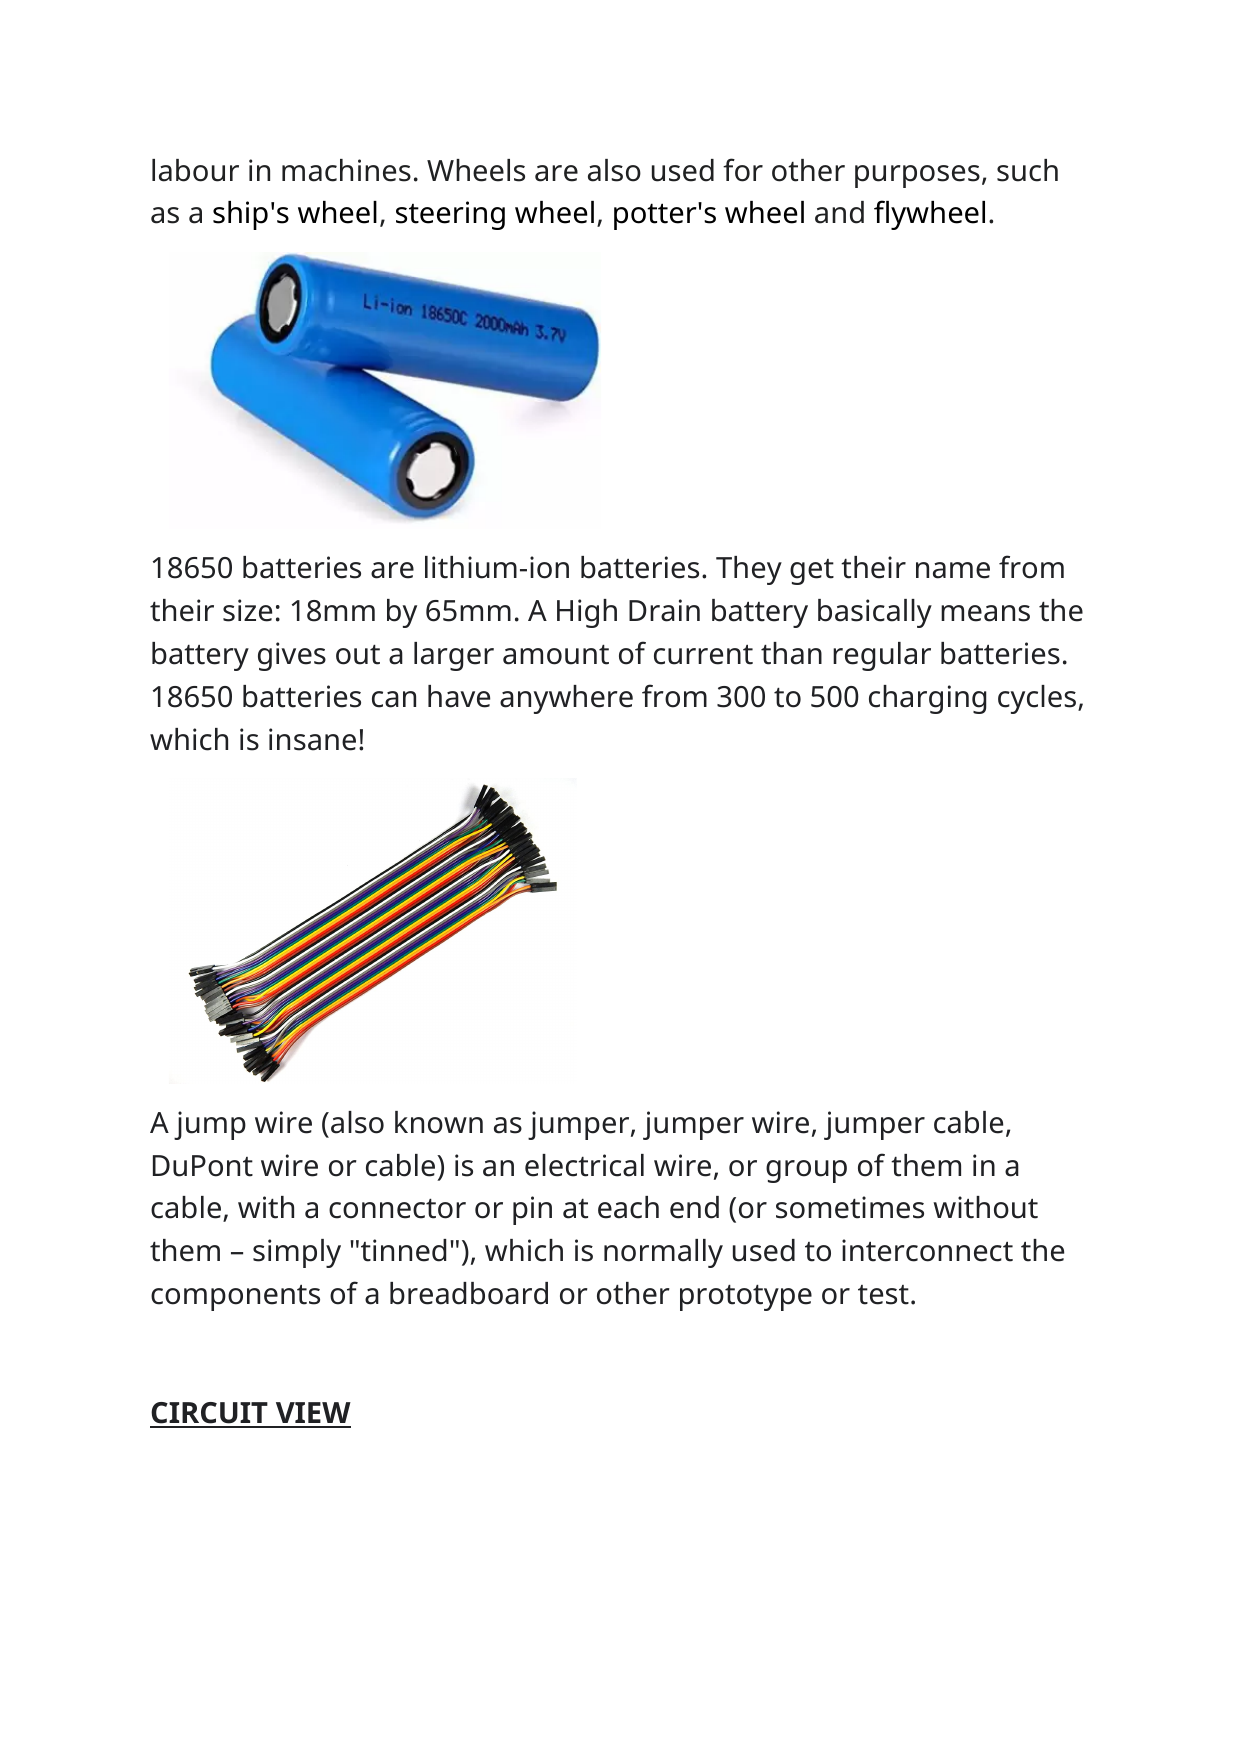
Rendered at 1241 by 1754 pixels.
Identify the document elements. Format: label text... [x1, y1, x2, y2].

text 18650 batteries are lithium-ion batteries. They get their name from their size: 18mm by 65mm. A High Drain battery basically means the battery gives out a larger amount of current than regular batteries. 18650 batteries can have anywhere from 300 to 500 charging cycles, which is insane! [150, 548, 1090, 759]
text CIRCUIT VIEW [150, 1392, 1090, 1432]
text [150, 150, 1090, 232]
text A jump wire (also known as jumper, jumper wire, jumper cable, DuPont wire or cable) is an electrical wire, or group of them in a cable, with a connector or pin at each end (or sometimes without them – simply "tinned"), which is normally used to interconnect the components of a breadboard or other prototype or test. [150, 1102, 1090, 1313]
